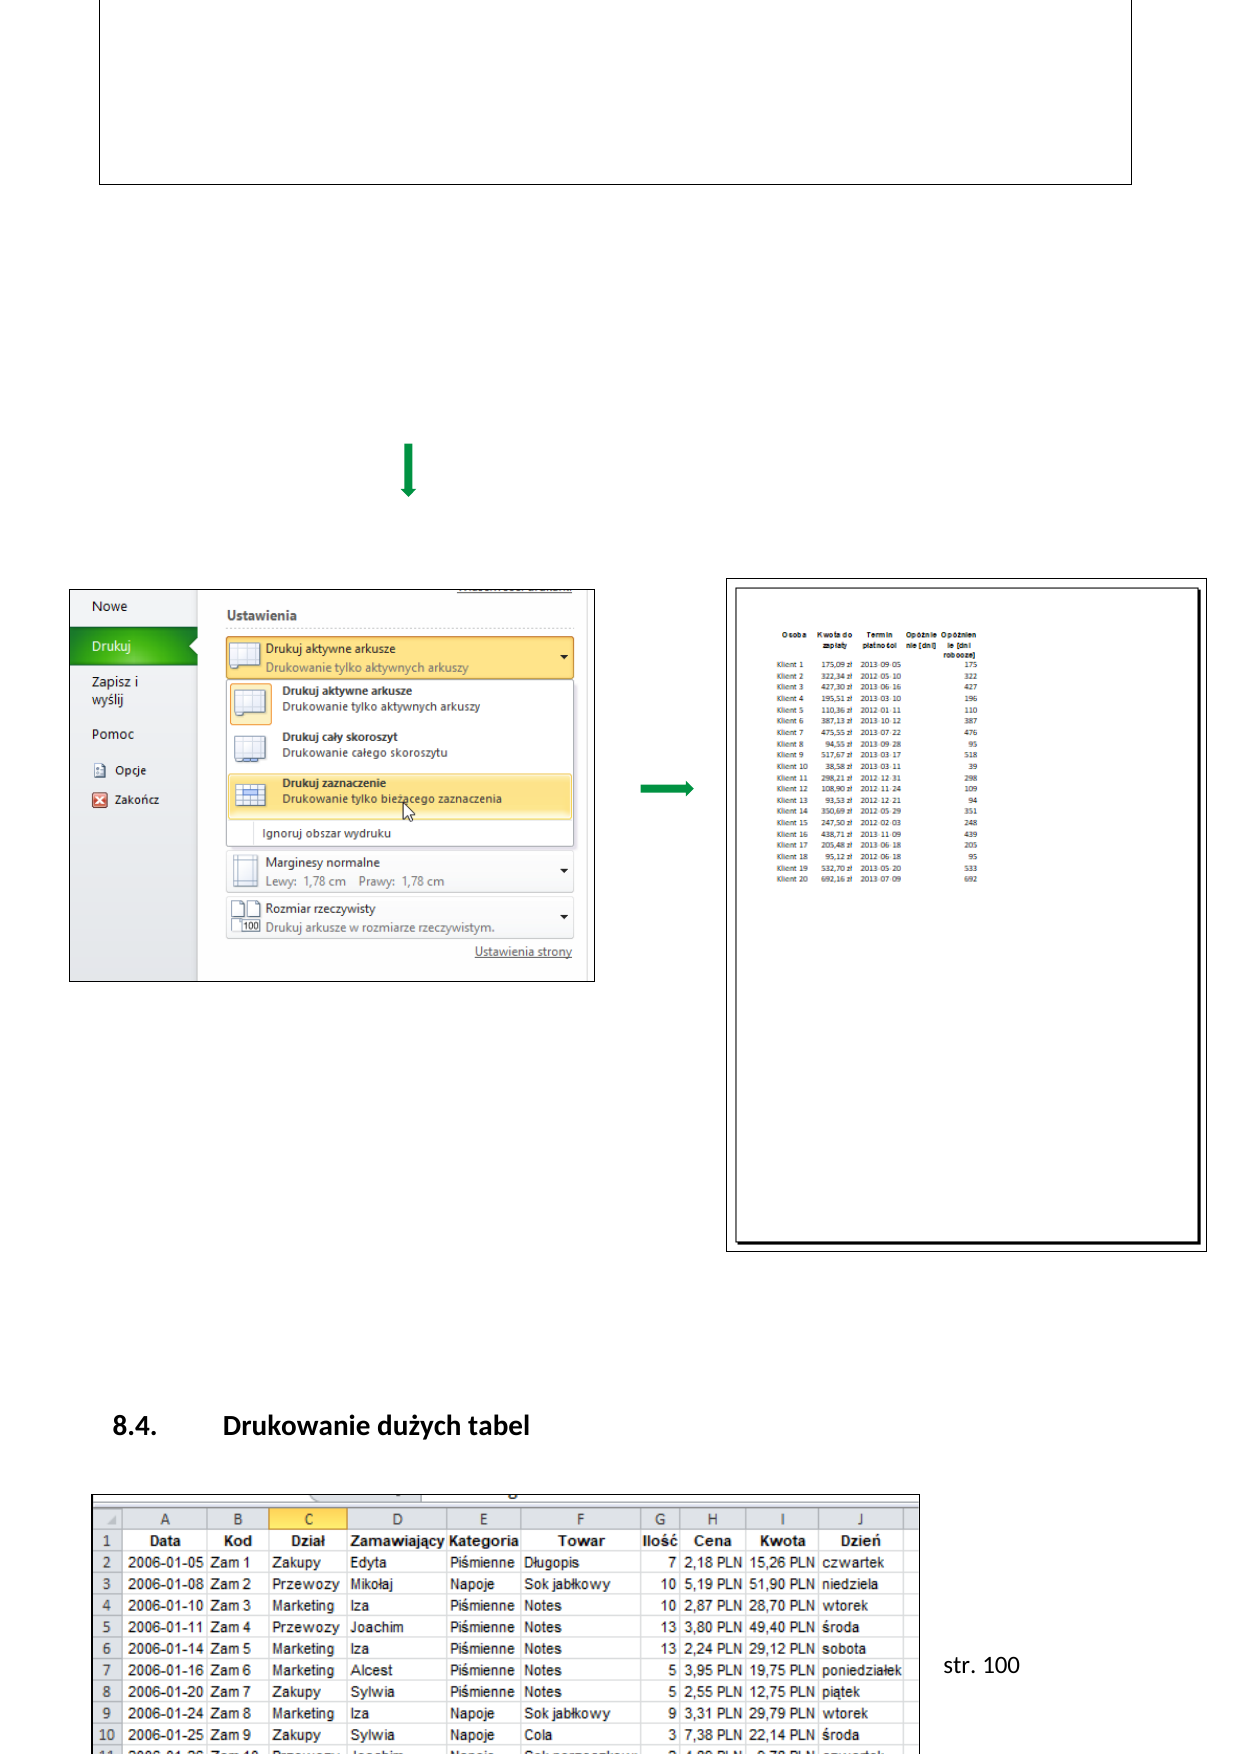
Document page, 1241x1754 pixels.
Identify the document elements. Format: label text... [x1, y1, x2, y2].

picture [727, 579, 1206, 1251]
subtitle Drukowanie dużych tabel [112, 1407, 1165, 1442]
picture [93, 1495, 919, 1754]
picture [70, 590, 594, 981]
